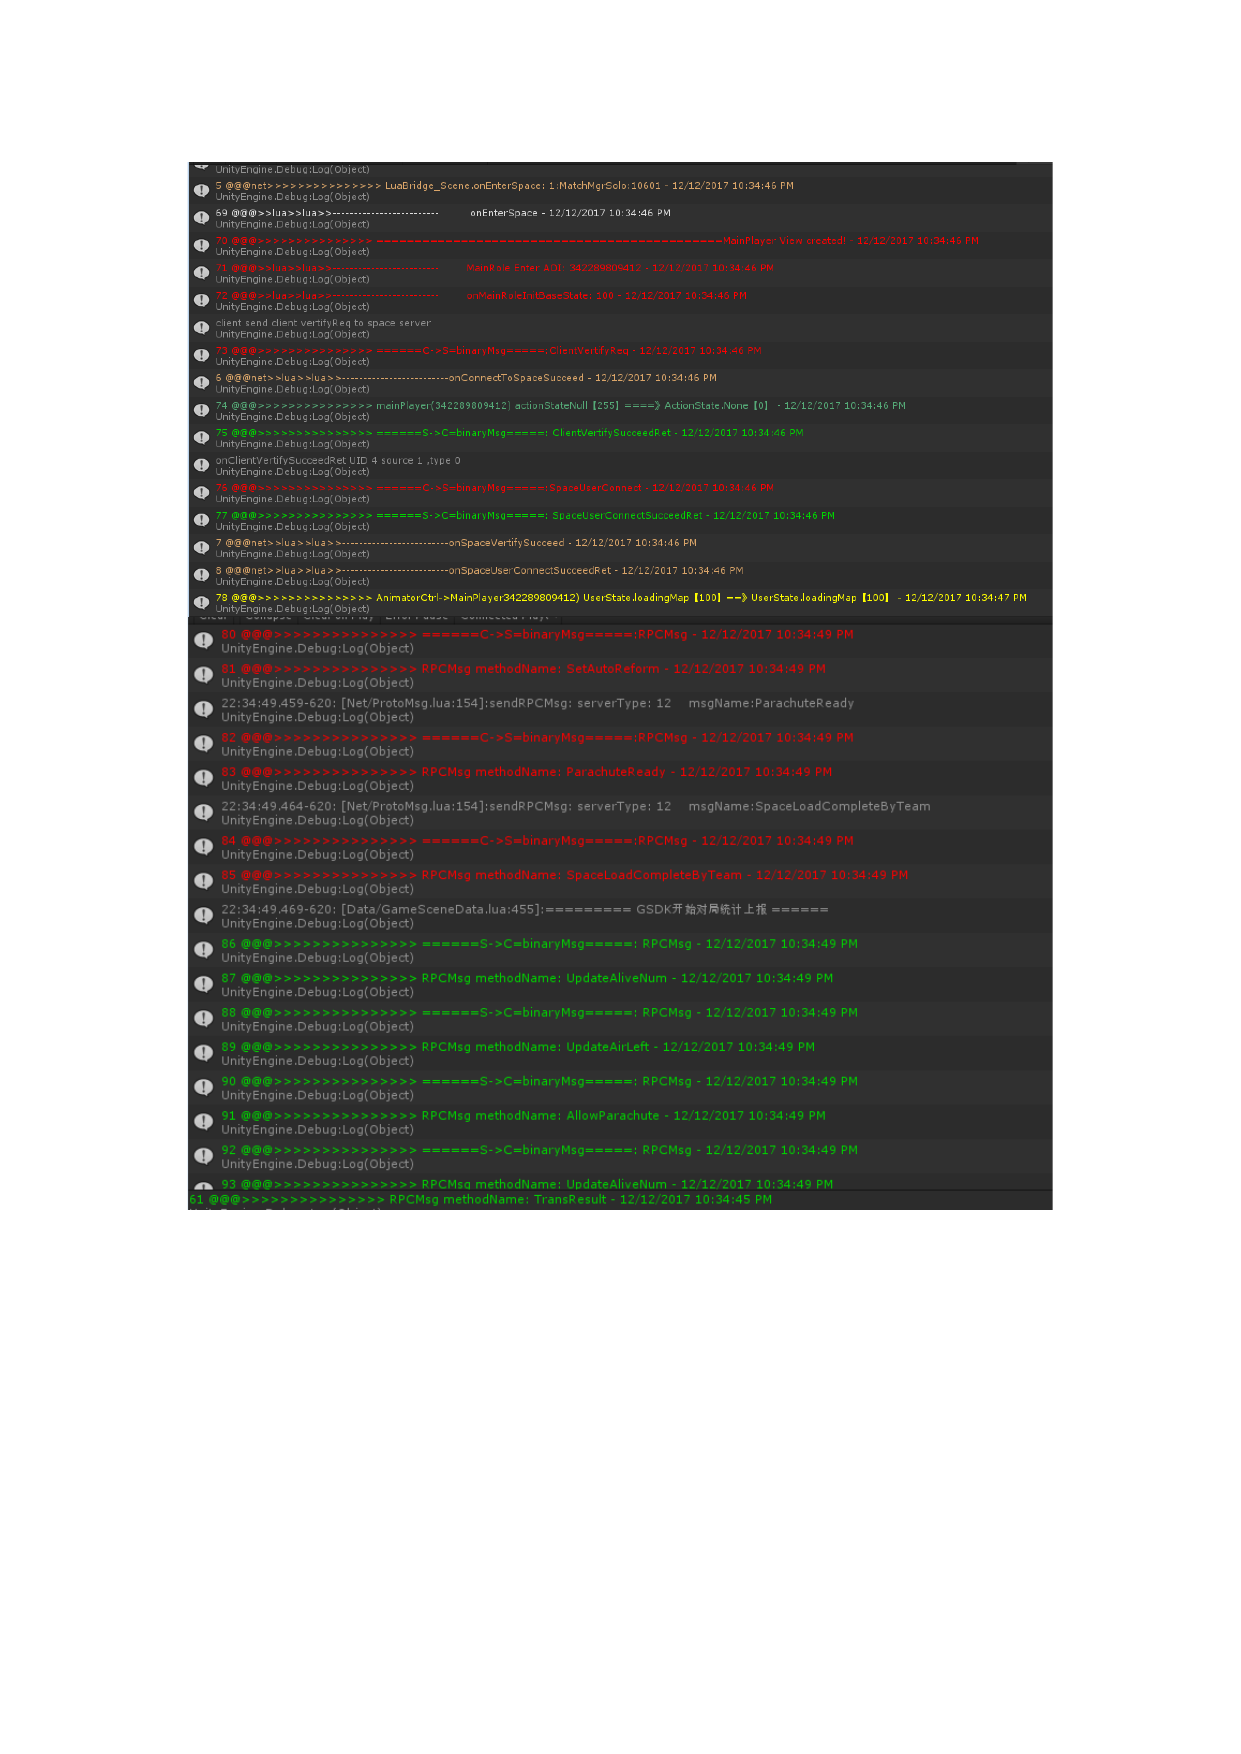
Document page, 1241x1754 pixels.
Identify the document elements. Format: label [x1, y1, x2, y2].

picture [187, 162, 1053, 1210]
